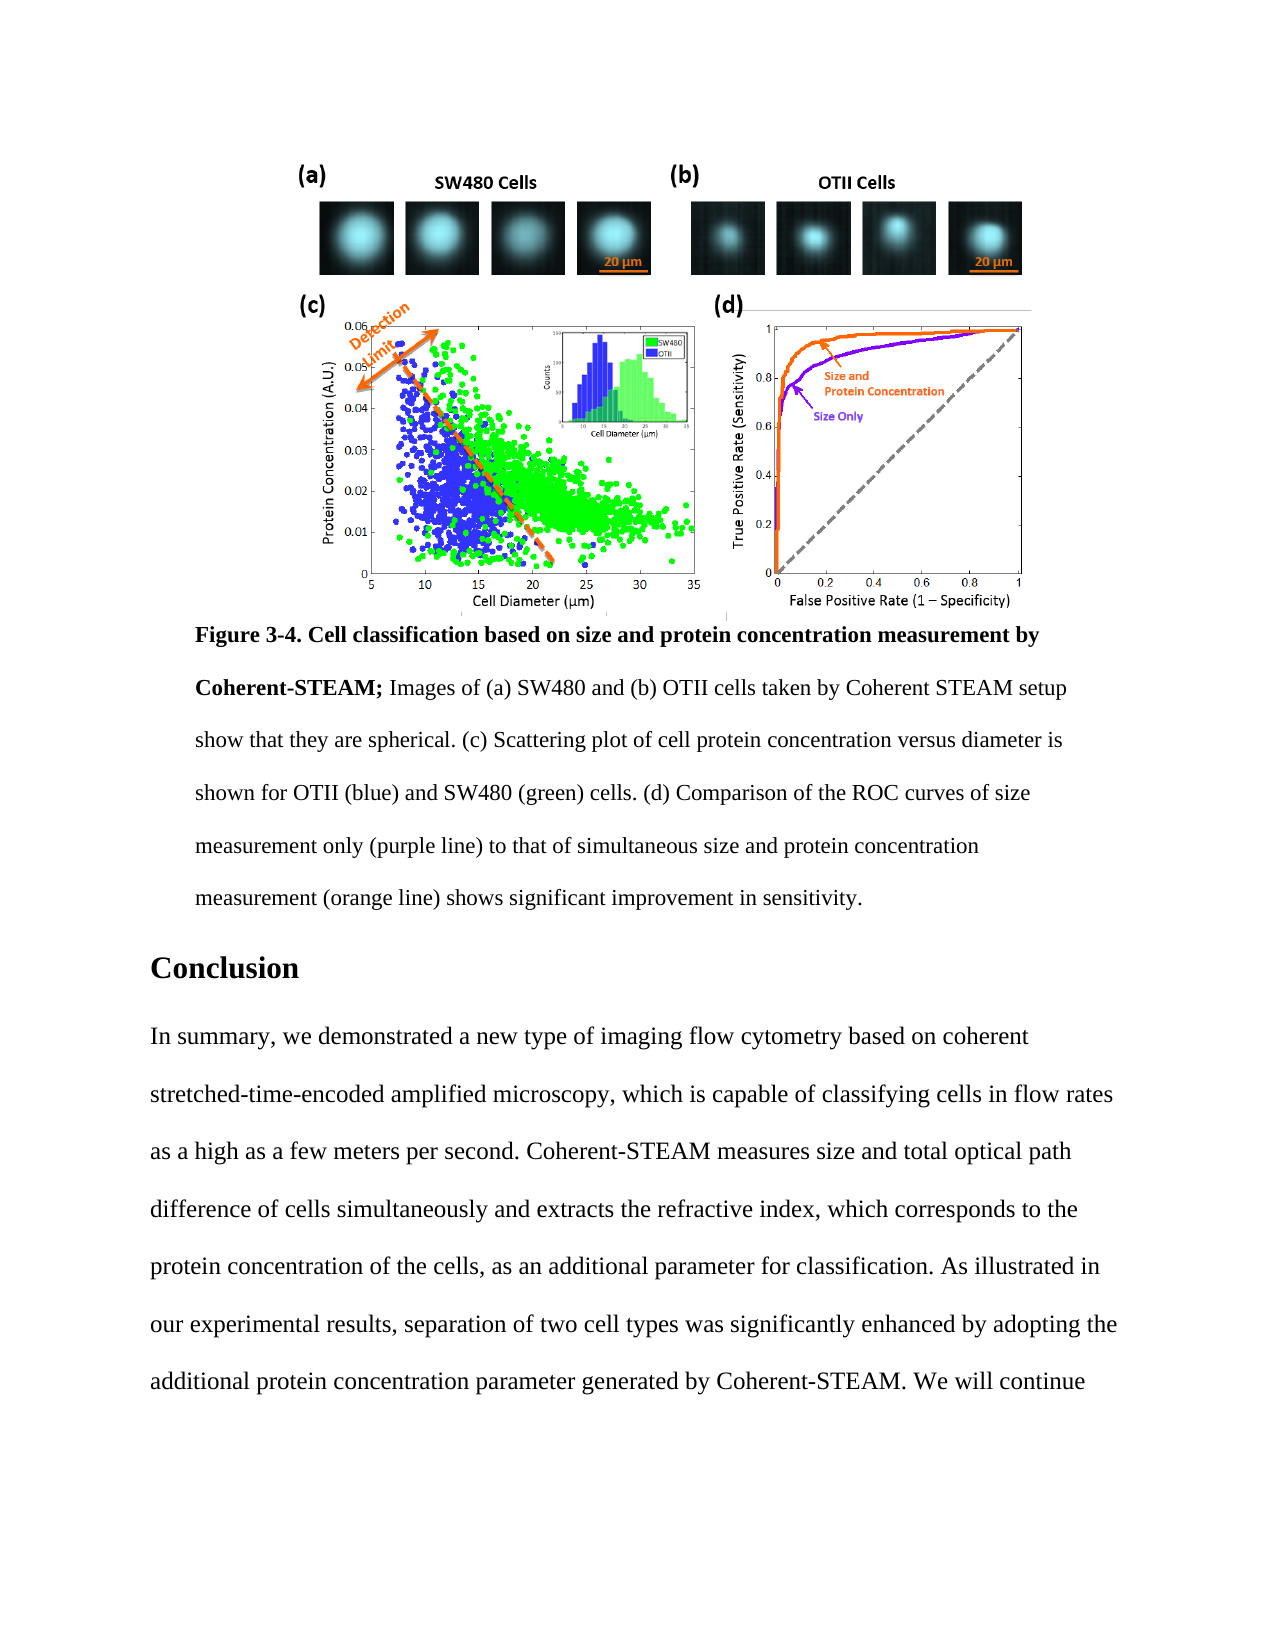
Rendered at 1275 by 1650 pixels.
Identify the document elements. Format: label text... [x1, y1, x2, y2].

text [150, 1021, 1125, 1395]
text Figure 3-4. Cell classification based on size and protein concentration measurement by Coherent-STEAM; Images of (a) SW480 and (b) OTII cells taken by Coherent STEAM setup show that they are spherical. (c) Scattering plot of cell protein concentration versus diameter is shown for OTII (blue) and SW480 (green) cells. (d) Comparison of the ROC curves of size measurement only (purple line) to that of simultaneous size and protein concentration measurement (orange line) shows significant improvement in sensitivity. [195, 621, 1080, 911]
subtitle Conclusion [150, 949, 1125, 986]
picture [281, 150, 1032, 621]
